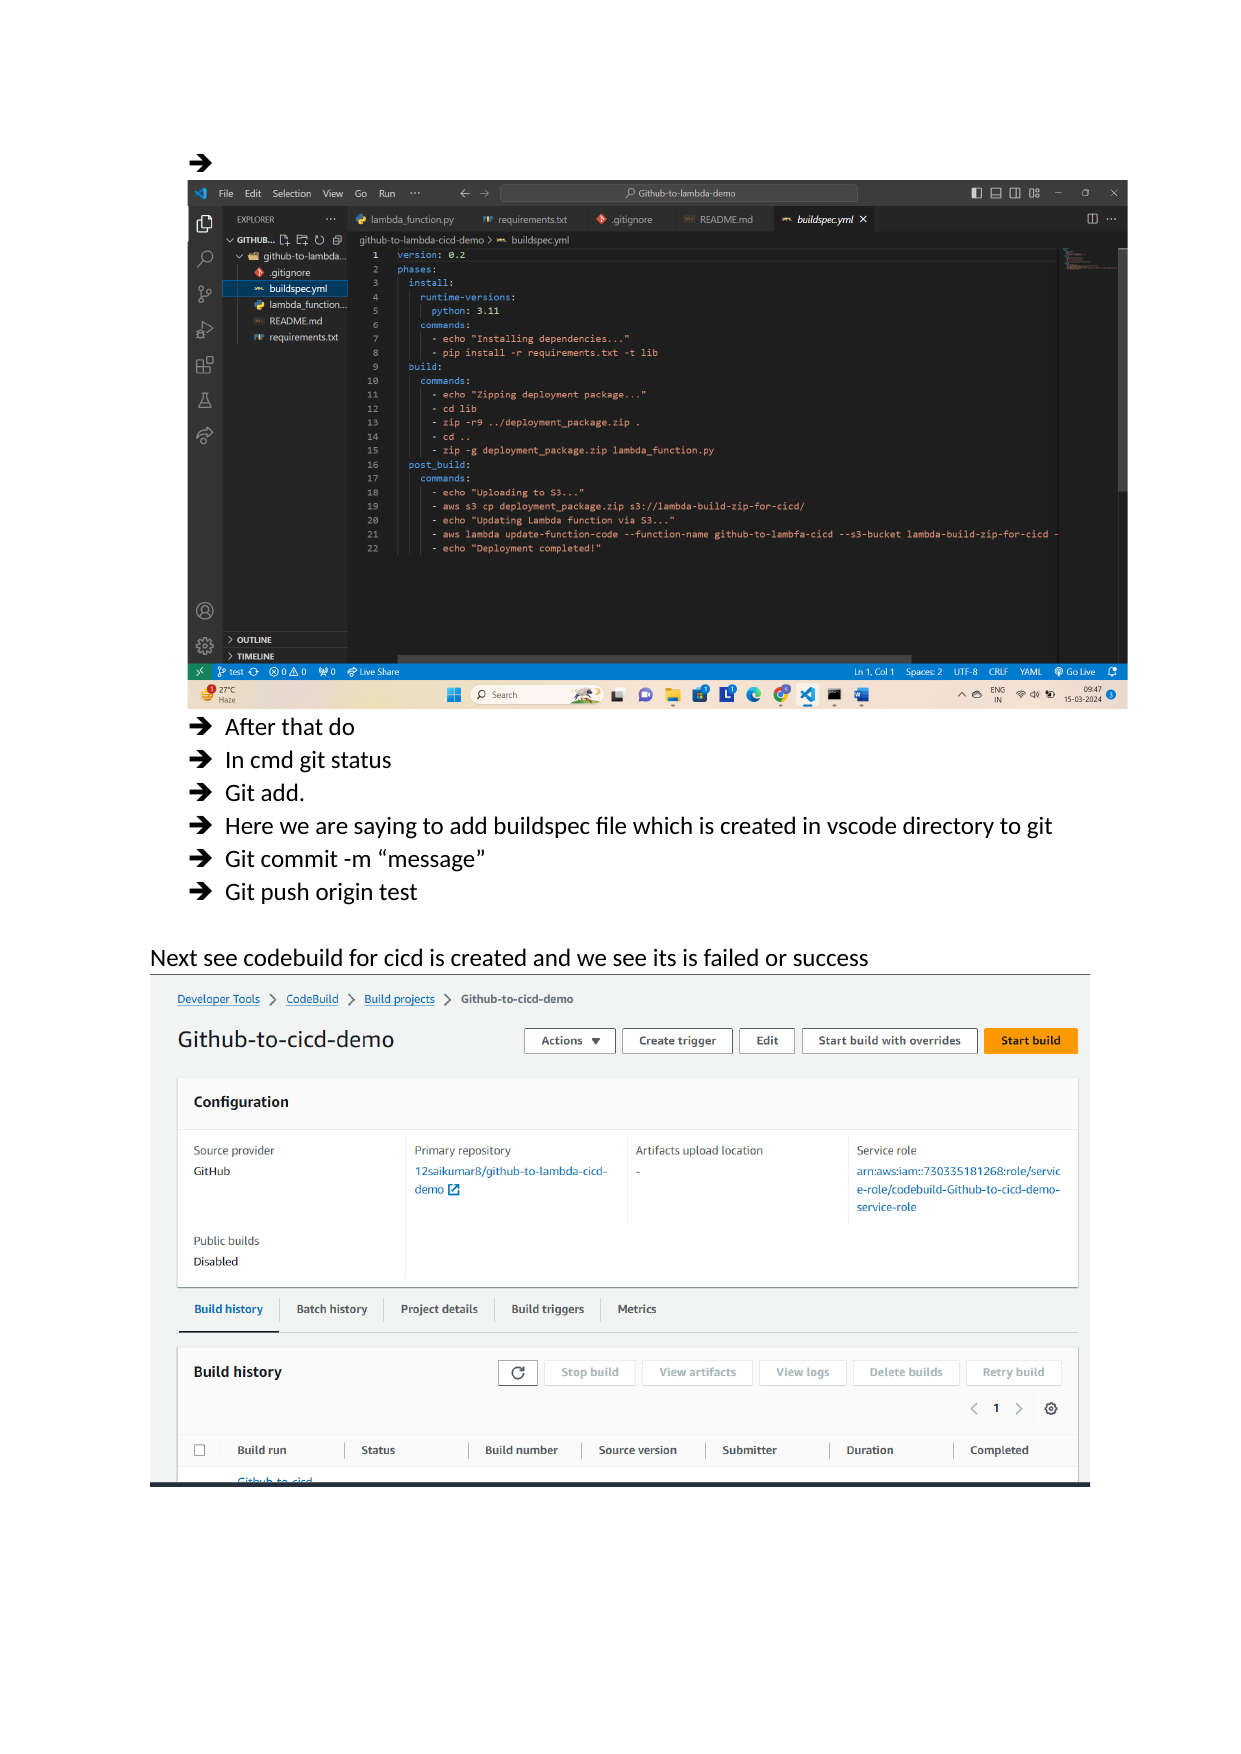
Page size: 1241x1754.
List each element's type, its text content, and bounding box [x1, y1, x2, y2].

list Git push origin test [187, 876, 1090, 906]
list Git commit -m “message” [187, 843, 1090, 873]
list Git add. [187, 777, 1090, 808]
list Next see codebuild for cicd is created and we see its is failed or success [150, 942, 1090, 972]
list In cmd git status [187, 744, 1090, 775]
picture [150, 974, 1091, 1487]
picture [187, 180, 1128, 709]
list After that do [187, 711, 1090, 742]
list Here we are saying to add buildspec file which is created in vscode directory to git [187, 810, 1090, 841]
